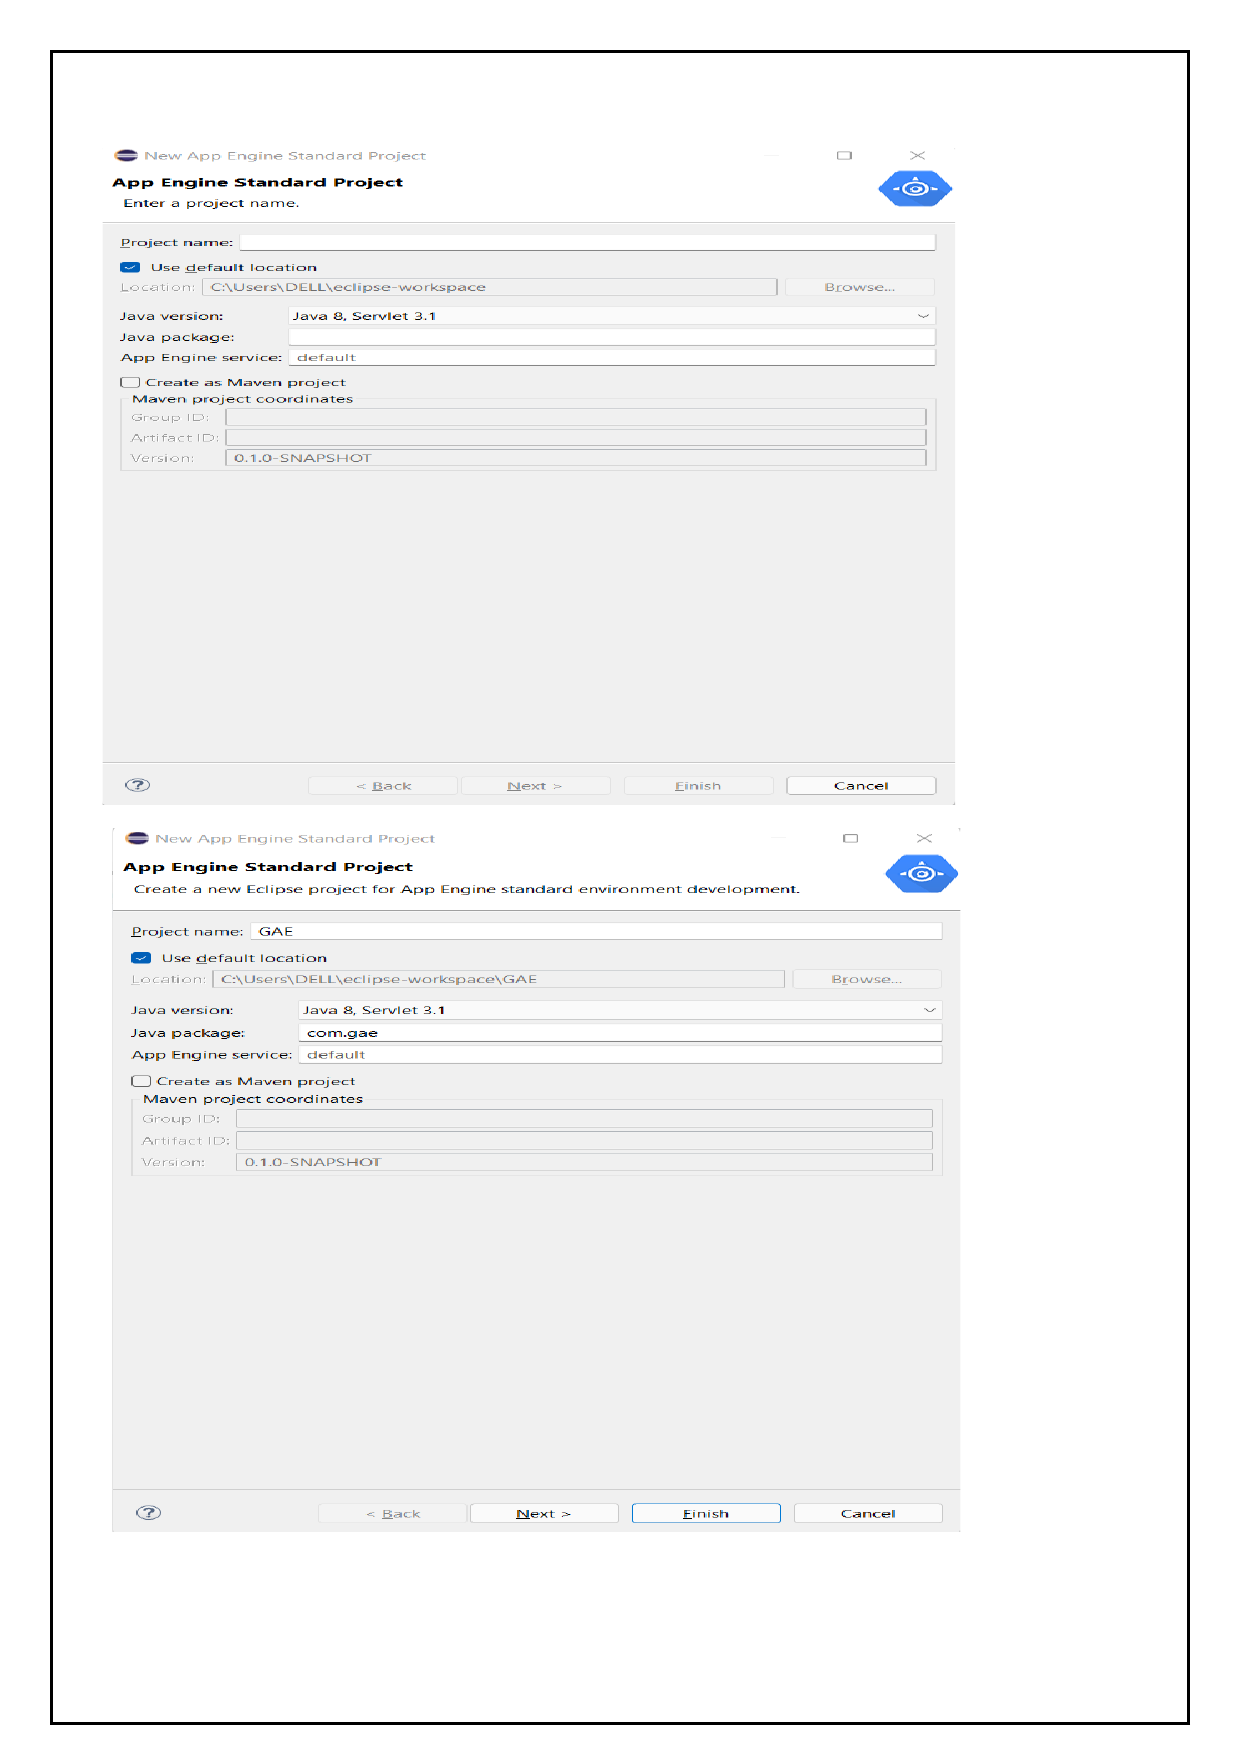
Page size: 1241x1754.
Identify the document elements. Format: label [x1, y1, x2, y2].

picture [102, 148, 956, 805]
picture [112, 828, 961, 1532]
